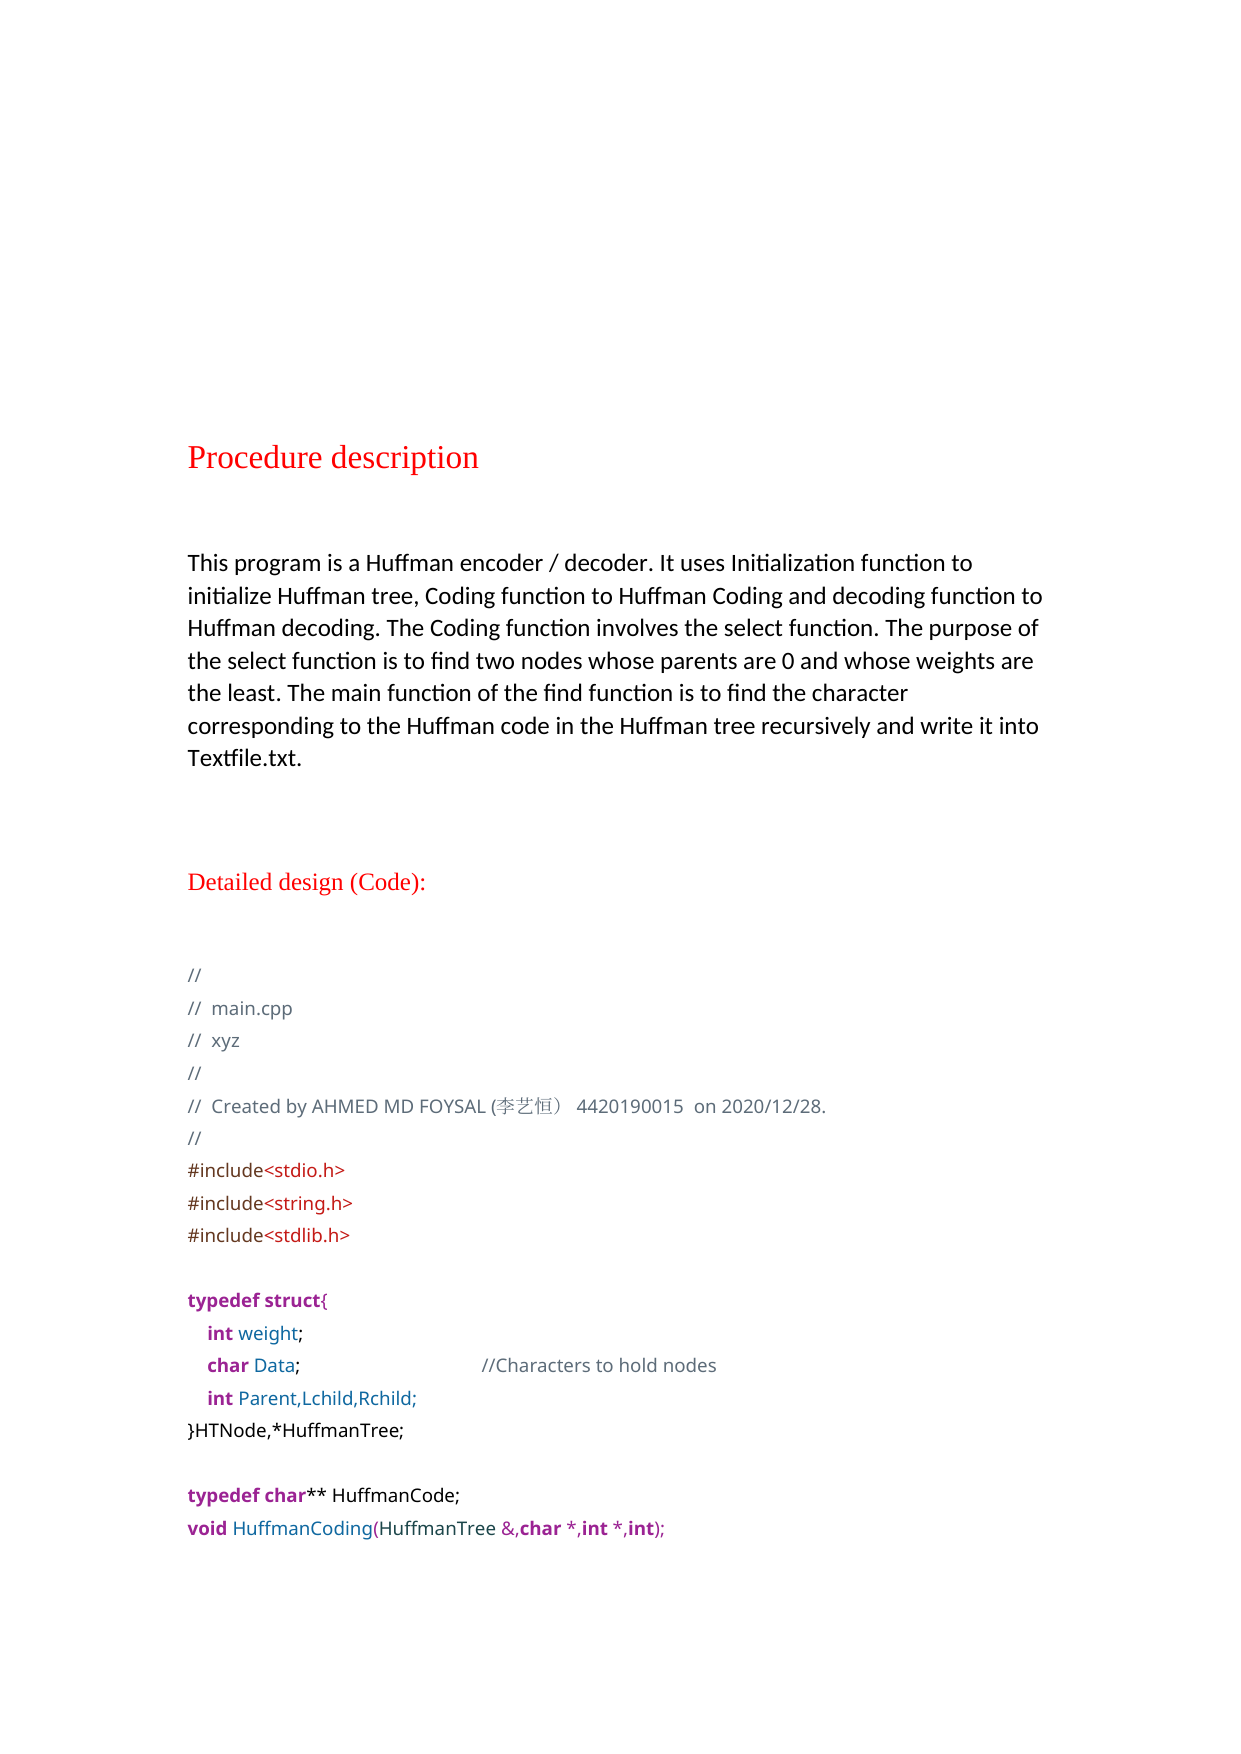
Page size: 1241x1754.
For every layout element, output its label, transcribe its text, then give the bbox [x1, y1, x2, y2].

text void HuffmanCoding(HuffmanTree &,char *,int *,int); [187, 1512, 1053, 1544]
text // [187, 1057, 1053, 1089]
text int Parent,Lchild,Rchild; [187, 1382, 1053, 1414]
text #include<stdlib.h> [187, 1219, 1053, 1252]
text #include<string.h> [187, 1187, 1053, 1219]
subtitle Procedure description [187, 424, 1053, 489]
text This program is a Huffman encoder / decoder. It uses Initialization function to initialize Huffman tree, Coding function to Huffman Coding and decoding function to Huffman decoding. The Coding function involves the select function. The purpose of the select function is to find two nodes whose parents are 0 and whose weights are the least. The main function of the find function is to find the character corresponding to the Huffman code in the Huffman tree recursively and write it into Textfile.txt. [187, 547, 1053, 774]
text // main.cpp [187, 992, 1053, 1024]
text // xyz [187, 1024, 1053, 1057]
text // [187, 1122, 1053, 1154]
text typedef struct{ [187, 1284, 1053, 1317]
text int weight; [187, 1317, 1053, 1349]
text }HTNode,*HuffmanTree; [187, 1414, 1053, 1447]
text // Created by AHMED MD FOYSAL (李艺恒） 4420190015 on 2020/12/28. [187, 1089, 1053, 1122]
text typedef char** HuffmanCode; [187, 1479, 1053, 1512]
text Detailed design (Code): [187, 865, 1053, 897]
text char Data; //Characters to hold nodes [187, 1349, 1053, 1382]
text // [187, 959, 1053, 992]
text #include<stdio.h> [187, 1154, 1053, 1187]
